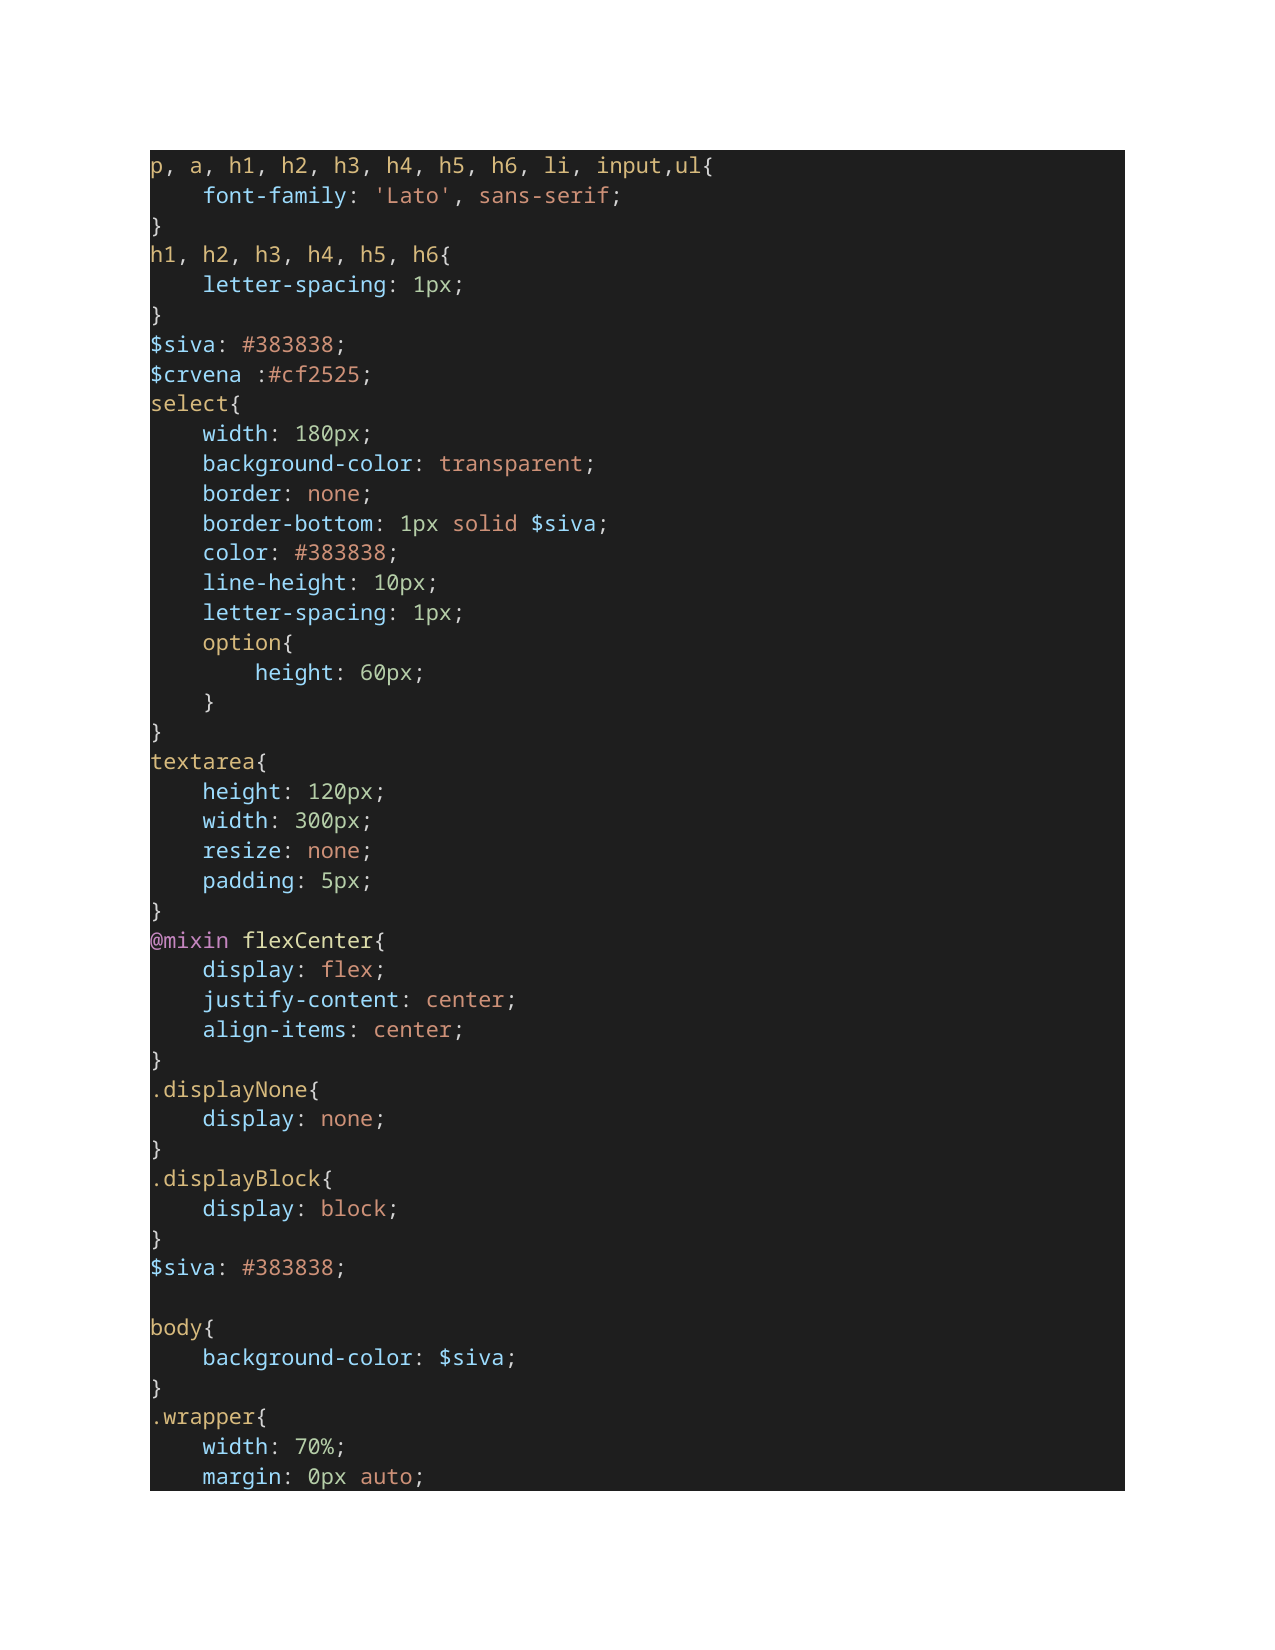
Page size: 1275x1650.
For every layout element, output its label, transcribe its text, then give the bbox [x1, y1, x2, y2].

text display: none; [150, 1103, 1125, 1133]
text textarea{ [150, 746, 1125, 776]
text } [150, 209, 1125, 239]
text h1, h2, h3, h4, h5, h6{ [150, 239, 1125, 269]
text } [150, 1371, 1125, 1401]
text } [150, 299, 1125, 329]
text select{ [150, 388, 1125, 418]
text width: 300px; [150, 805, 1125, 835]
text line-height: 10px; [150, 567, 1125, 597]
text $siva: #383838; [150, 329, 1125, 358]
text body{ [150, 1312, 1125, 1342]
text .displayBlock{ [150, 1163, 1125, 1193]
text p, a, h1, h2, h3, h4, h5, h6, li, input,ul{ [150, 150, 1125, 180]
text .wrapper{ [150, 1401, 1125, 1431]
text letter-spacing: 1px; [150, 269, 1125, 299]
text border-bottom: 1px solid $siva; [150, 507, 1125, 537]
text font-family: 'Lato', sans-serif; [150, 180, 1125, 209]
text width: 70%; [150, 1431, 1125, 1461]
text @mixin flexCenter{ [150, 924, 1125, 954]
text display: flex; [150, 954, 1125, 984]
text height: 120px; [150, 776, 1125, 805]
text color: #383838; [150, 537, 1125, 567]
text align-items: center; [150, 1014, 1125, 1044]
text } [150, 895, 1125, 924]
text letter-spacing: 1px; [150, 597, 1125, 627]
text option{ [150, 627, 1125, 656]
text } [150, 1044, 1125, 1073]
text $crvena :#cf2525; [150, 358, 1125, 388]
text } [150, 716, 1125, 746]
text } [150, 1133, 1125, 1163]
text } [150, 1222, 1125, 1252]
text height: 60px; [150, 656, 1125, 686]
text background-color: $siva; [150, 1342, 1125, 1371]
text justify-content: center; [150, 984, 1125, 1014]
text margin: 0px auto; [150, 1461, 1125, 1491]
text border: none; [150, 478, 1125, 507]
text } [150, 686, 1125, 716]
text display: block; [150, 1193, 1125, 1222]
text padding: 5px; [150, 865, 1125, 895]
text resize: none; [150, 835, 1125, 865]
text $siva: #383838; [150, 1252, 1125, 1282]
text width: 180px; [150, 418, 1125, 448]
text .displayNone{ [150, 1073, 1125, 1103]
text background-color: transparent; [150, 448, 1125, 478]
